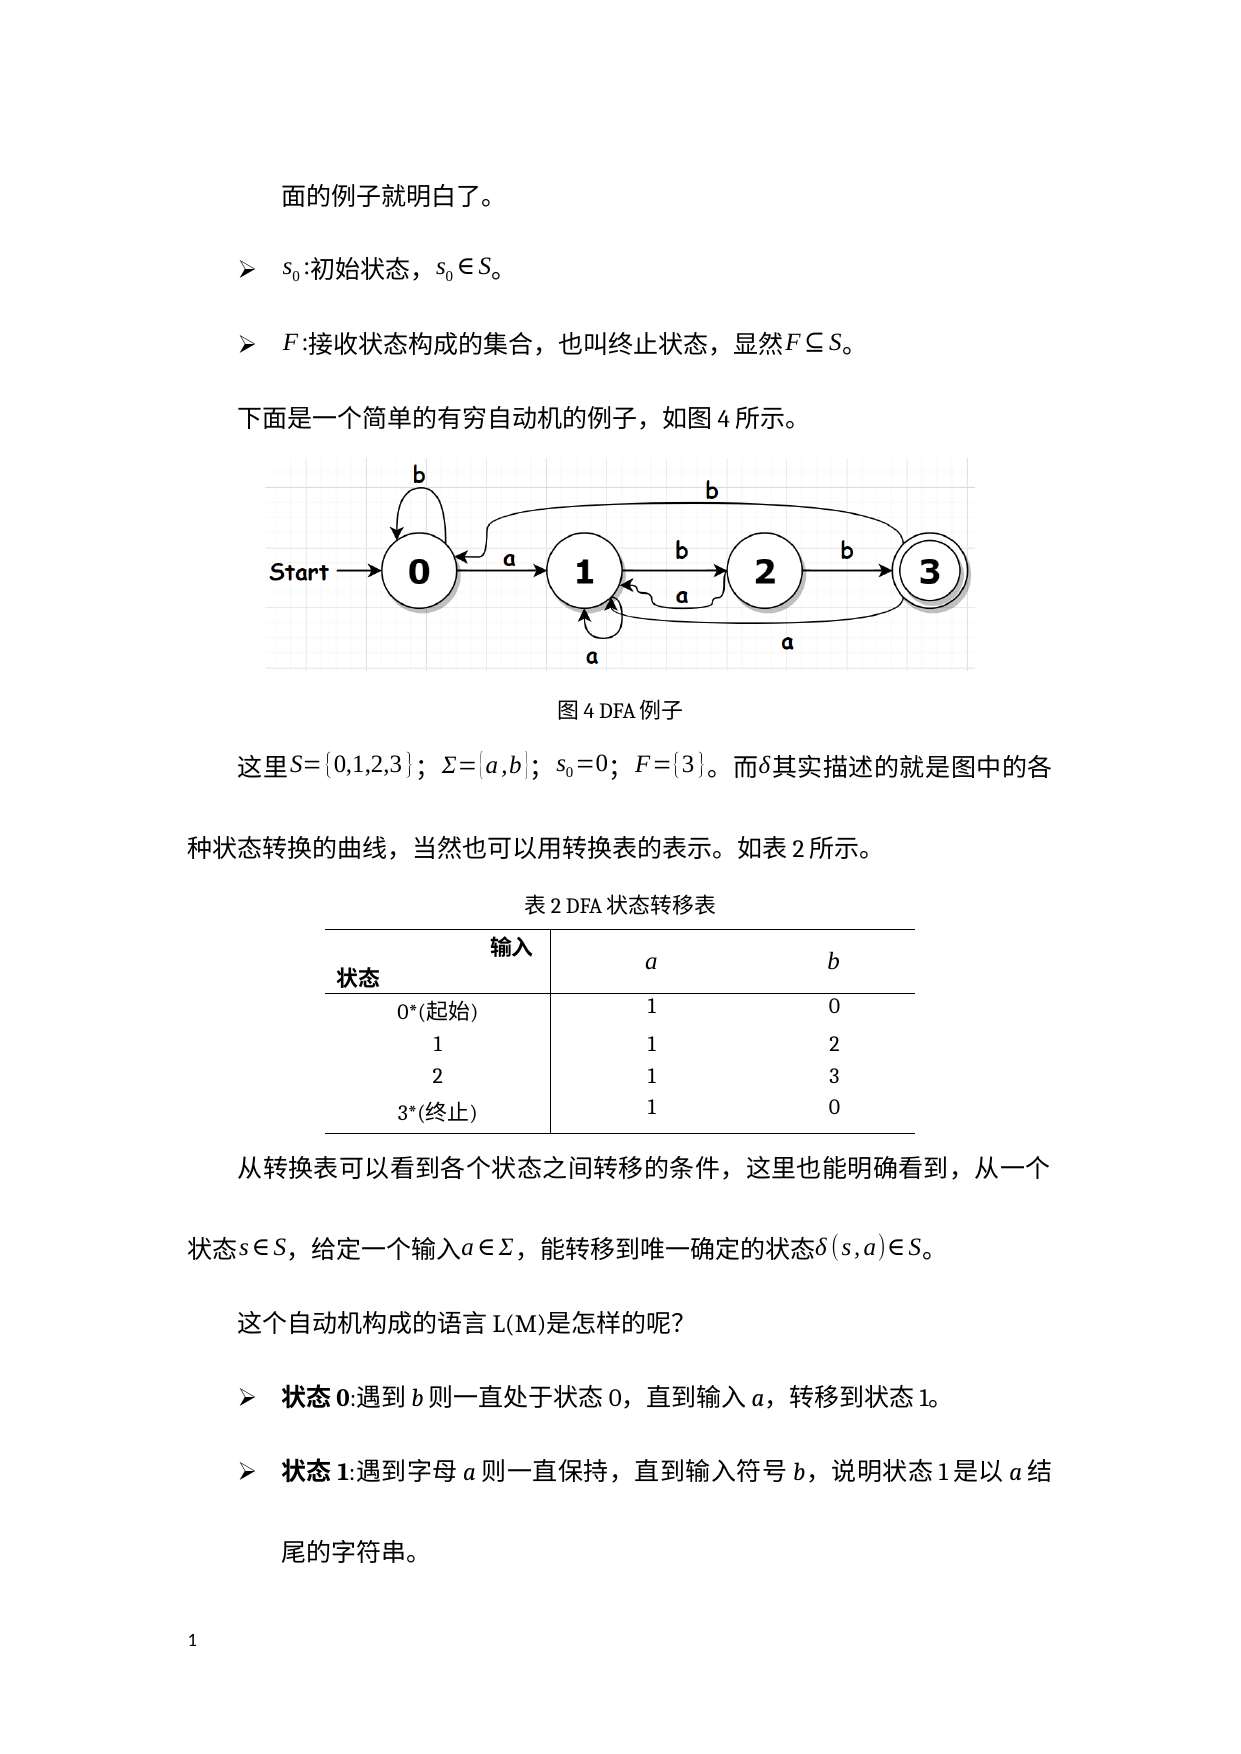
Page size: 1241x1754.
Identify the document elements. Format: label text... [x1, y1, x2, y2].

table_cell 3*(终止) [325, 1095, 550, 1133]
table_cell 0*(起始) [325, 994, 550, 1032]
table_cell 2 [325, 1063, 550, 1095]
table_cell 0 [753, 994, 915, 1032]
text 这里；；；。而其实描述的就是图中的各种状态转换的曲线，当然也可以用转换表的表示。如表2所示。 [187, 733, 1053, 879]
table_header [551, 930, 753, 993]
table_cell 1 [551, 994, 753, 1032]
table_header 输入 状态 [325, 930, 550, 993]
table_cell 1 [325, 1032, 550, 1063]
list 状态1:遇到字母a则一直保持，直到输入符号b，说明状态1是以a结尾的字符串。 [237, 1437, 1053, 1583]
table_cell 1 [551, 1032, 753, 1063]
list 状态0:遇到b则一直处于状态0，直到输入a，转移到状态1。 [237, 1363, 1053, 1428]
text 下面是一个简单的有穷自动机的例子，如图4所示。 [187, 384, 1053, 449]
table_cell 3 [753, 1063, 915, 1095]
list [237, 162, 1053, 227]
table_header [753, 930, 915, 993]
text 表2 DFA状态转移表 [187, 888, 1053, 921]
list 初始状态，。 [237, 236, 1053, 301]
table_cell 2 [753, 1032, 915, 1063]
table_cell 1 [551, 1095, 753, 1133]
table_cell 1 [551, 1063, 753, 1095]
text 这个自动机构成的语言L(M)是怎样的呢？ [187, 1289, 1053, 1354]
text 从转换表可以看到各个状态之间转移的条件，这里也能明确看到，从一个状态，给定一个输入，能转移到唯一确定的状态。 [187, 1134, 1053, 1280]
list 接收状态构成的集合，也叫终止状态，显然。 [237, 310, 1053, 375]
table_cell 0 [753, 1095, 915, 1133]
picture [265, 458, 975, 671]
text 图4 DFA例子 [187, 692, 1053, 725]
